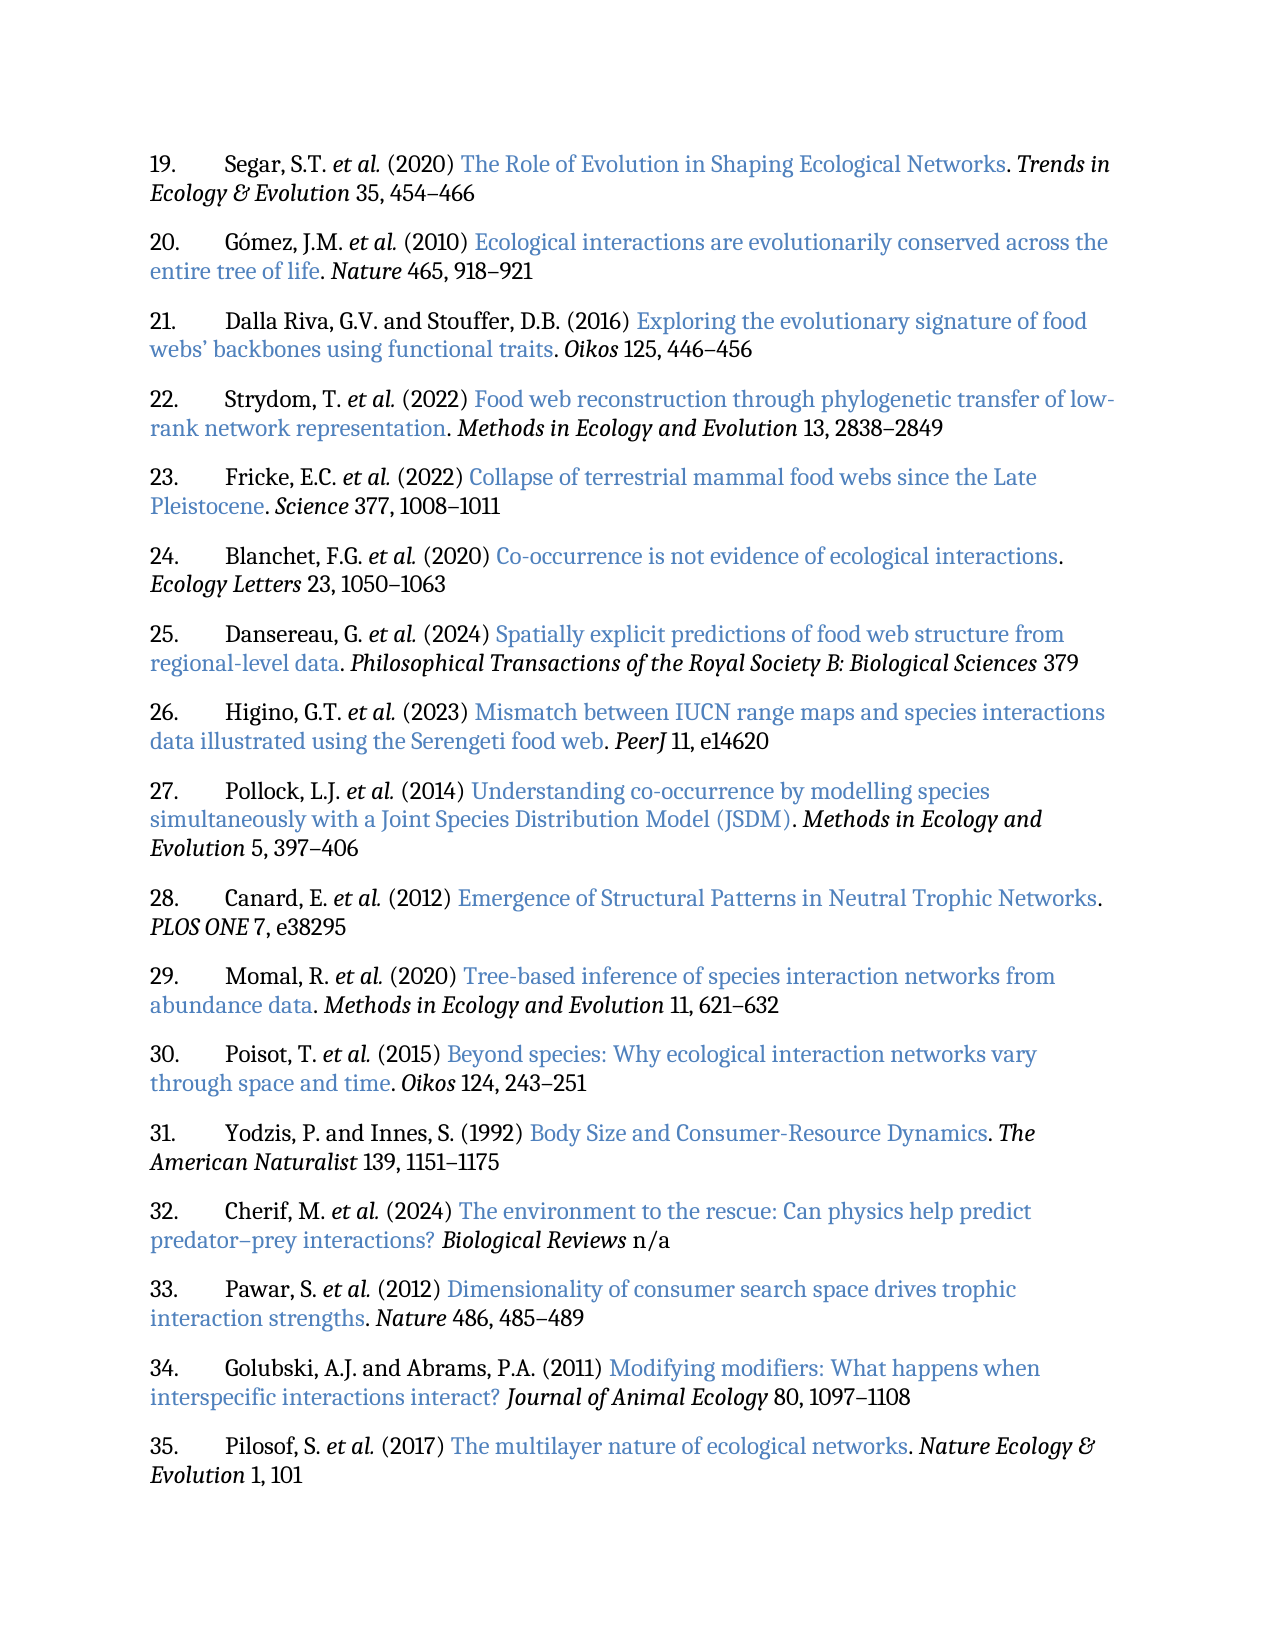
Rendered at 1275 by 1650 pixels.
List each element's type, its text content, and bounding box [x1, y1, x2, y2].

text 24. Blanchet, F.G. et al. (2020) Co-occurrence is not evidence of ecological interactions. Ecology Letters 23, 1050–1063 [150, 542, 1125, 599]
text 27. Pollock, L.J. et al. (2014) Understanding co-occurrence by modelling species simultaneously with a Joint Species Distribution Model (JSDM). Methods in Ecology and Evolution 5, 397–406 [150, 777, 1125, 863]
text 33. Pawar, S. et al. (2012) Dimensionality of consumer search space drives trophic interaction strengths. Nature 486, 485–489 [150, 1275, 1125, 1333]
text 26. Higino, G.T. et al. (2023) Mismatch between IUCN range maps and species interactions data illustrated using the Serengeti food web. PeerJ 11, e14620 [150, 698, 1125, 756]
text 21. Dalla Riva, G.V. and Stouffer, D.B. (2016) Exploring the evolutionary signature of food webs’ backbones using functional traits. Oikos 125, 446–456 [150, 307, 1125, 364]
text 20. Gómez, J.M. et al. (2010) Ecological interactions are evolutionarily conserved across the entire tree of life. Nature 465, 918–921 [150, 228, 1125, 286]
text 19. Segar, S.T. et al. (2020) The Role of Evolution in Shaping Ecological Networks. Trends in Ecology & Evolution 35, 454–466 [150, 150, 1125, 207]
text 31. Yodzis, P. and Innes, S. (1992) Body Size and Consumer-Resource Dynamics. The American Naturalist 139, 1151–1175 [150, 1119, 1125, 1176]
text 35. Pilosof, S. et al. (2017) The multilayer nature of ecological networks. Nature Ecology & Evolution 1, 101 [150, 1432, 1125, 1489]
text 22. Strydom, T. et al. (2022) Food web reconstruction through phylogenetic transfer of low-rank network representation. Methods in Ecology and Evolution 13, 2838–2849 [150, 385, 1125, 442]
text 28. Canard, E. et al. (2012) Emergence of Structural Patterns in Neutral Trophic Networks. PLOS ONE 7, e38295 [150, 884, 1125, 941]
text 25. Dansereau, G. et al. (2024) Spatially explicit predictions of food web structure from regional-level data. Philosophical Transactions of the Royal Society B: Biological Sciences 379 [150, 620, 1125, 677]
text 30. Poisot, T. et al. (2015) Beyond species: Why ecological interaction networks vary through space and time. Oikos 124, 243–251 [150, 1040, 1125, 1098]
text 34. Golubski, A.J. and Abrams, P.A. (2011) Modifying modifiers: What happens when interspecific interactions interact? Journal of Animal Ecology 80, 1097–1108 [150, 1354, 1125, 1411]
text 23. Fricke, E.C. et al. (2022) Collapse of terrestrial mammal food webs since the Late Pleistocene. Science 377, 1008–1011 [150, 463, 1125, 521]
text 32. Cherif, M. et al. (2024) The environment to the rescue: Can physics help predict predator–prey interactions? Biological Reviews n/a [150, 1197, 1125, 1254]
text 29. Momal, R. et al. (2020) Tree-based inference of species interaction networks from abundance data. Methods in Ecology and Evolution 11, 621–632 [150, 962, 1125, 1019]
